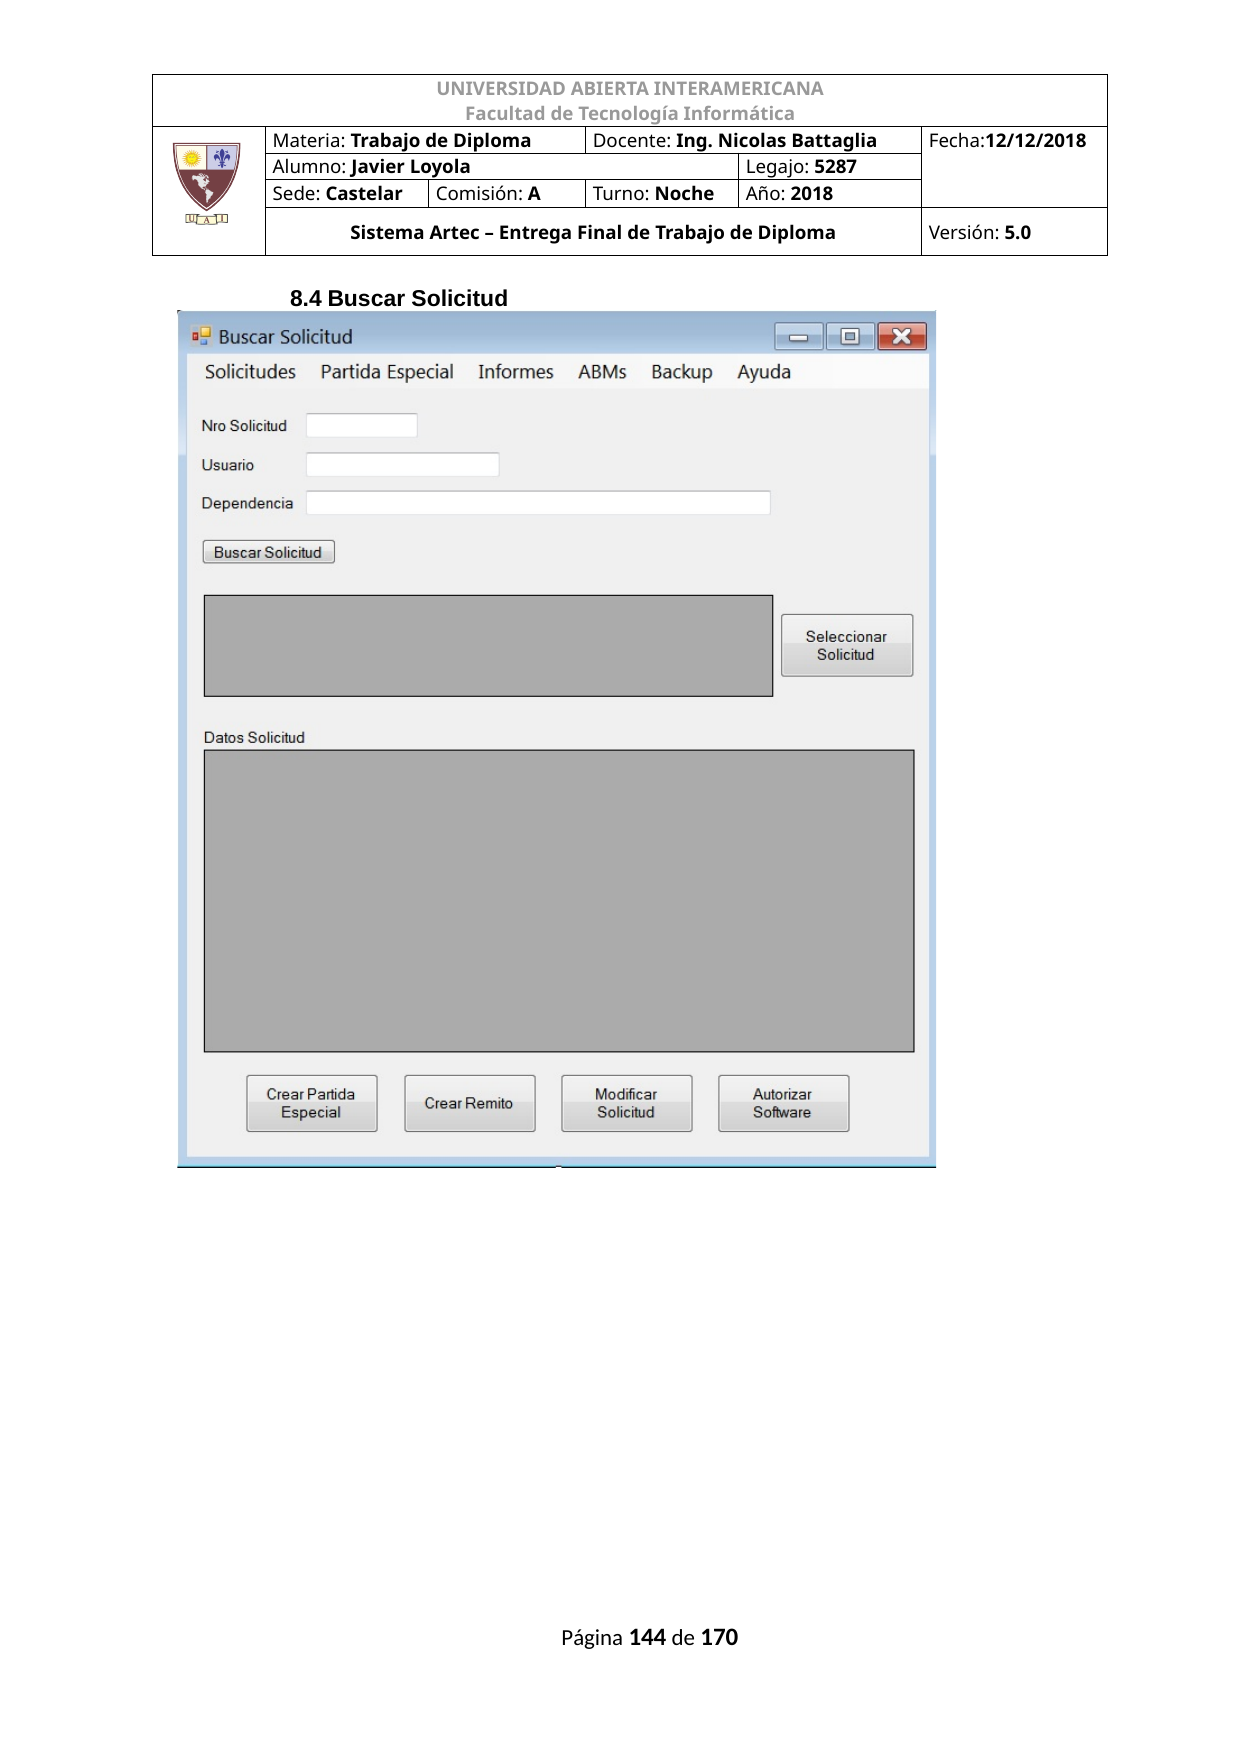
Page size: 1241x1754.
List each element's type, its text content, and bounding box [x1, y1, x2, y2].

picture [177, 310, 937, 1168]
picture [157, 136, 257, 228]
list Buscar Solicitud [290, 284, 1122, 311]
